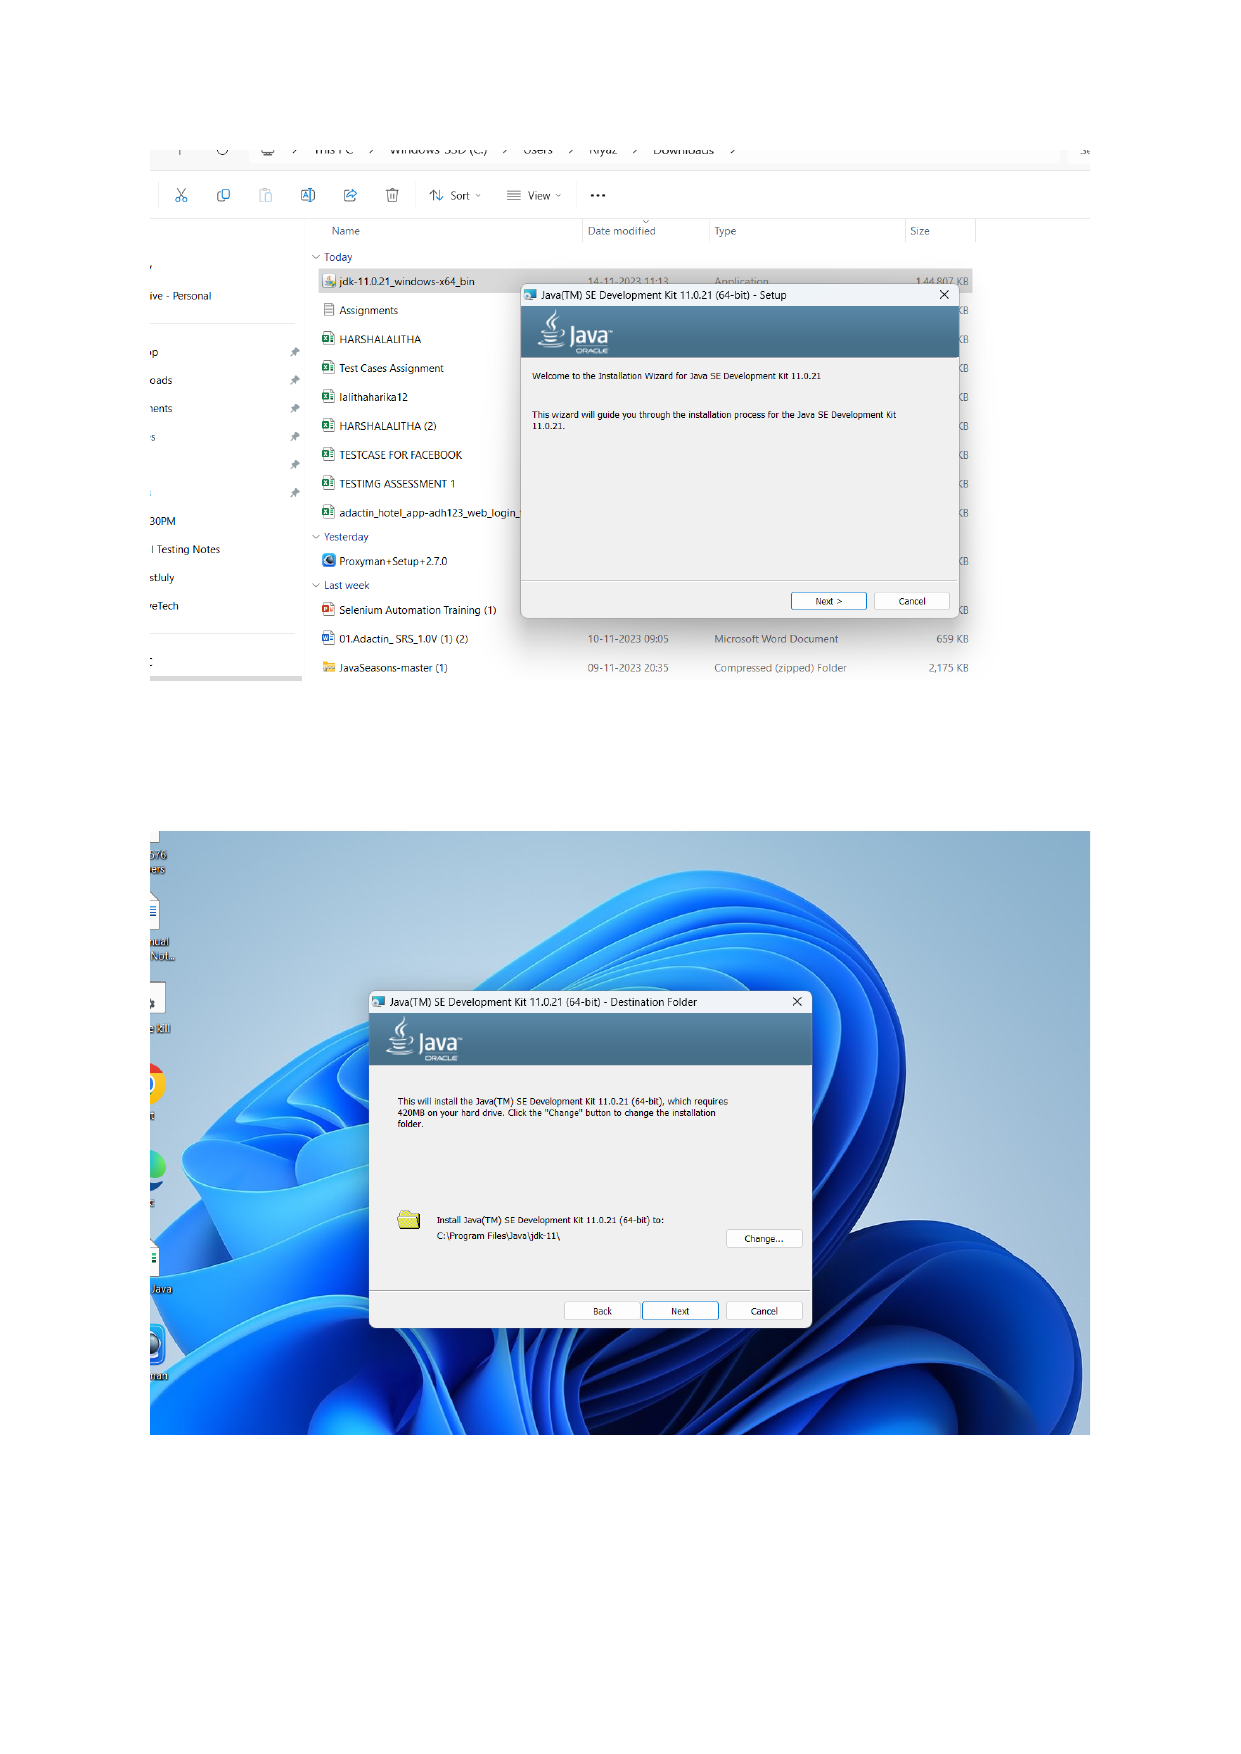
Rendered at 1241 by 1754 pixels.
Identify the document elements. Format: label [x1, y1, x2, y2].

picture [150, 831, 1091, 1435]
picture [150, 150, 1091, 681]
